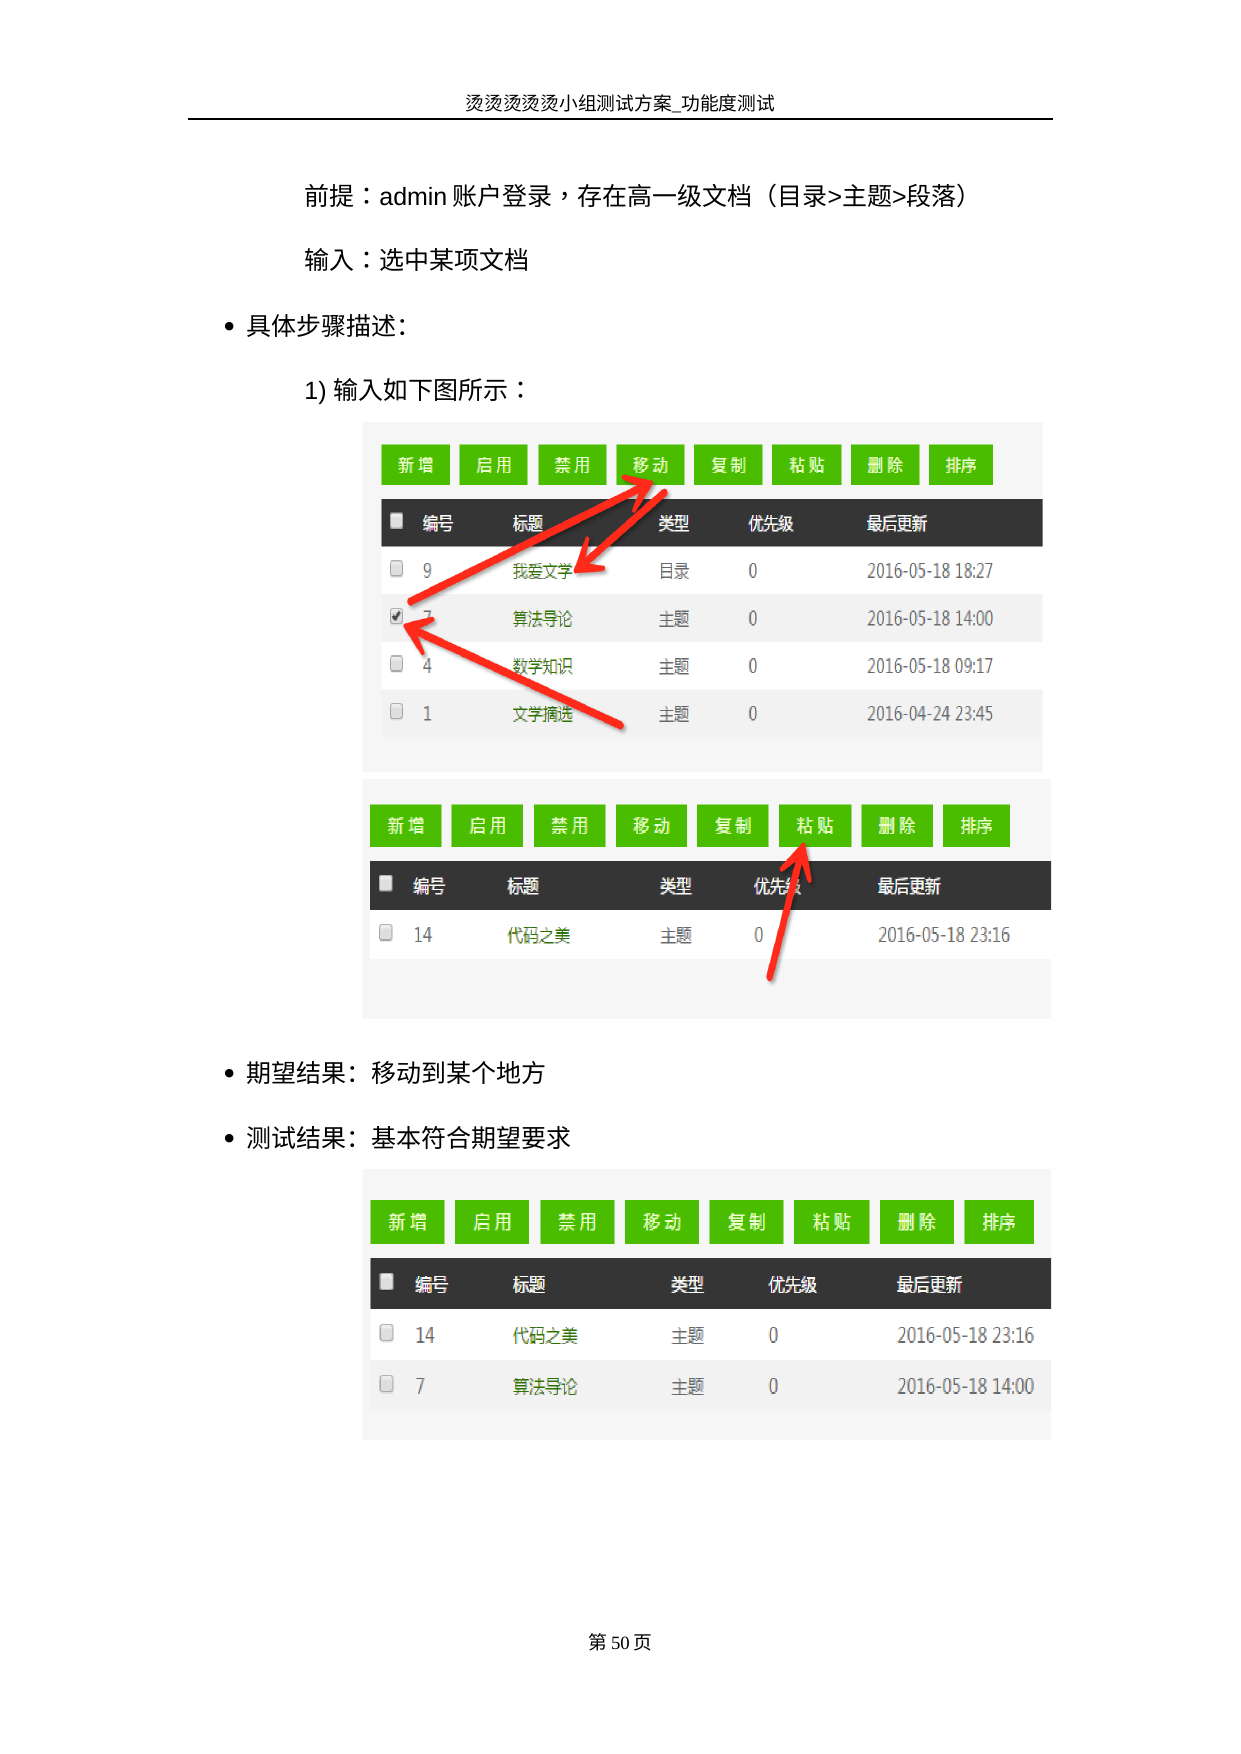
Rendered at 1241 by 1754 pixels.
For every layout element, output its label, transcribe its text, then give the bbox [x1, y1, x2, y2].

list 具体步骤描述： [225, 292, 1053, 357]
picture [362, 1169, 1052, 1440]
list 期望结果：移动到某个地方 [225, 1039, 1053, 1104]
list 测试结果：基本符合期望要求 [225, 1104, 1053, 1169]
picture [362, 422, 1043, 772]
text 前提：admin账户登录，存在高一级文档（目录>主题>段落） [187, 162, 1053, 227]
text 输入：选中某项文档 [187, 227, 1053, 292]
picture [362, 779, 1052, 1019]
text 1) 输入如下图所示： [187, 357, 1053, 422]
